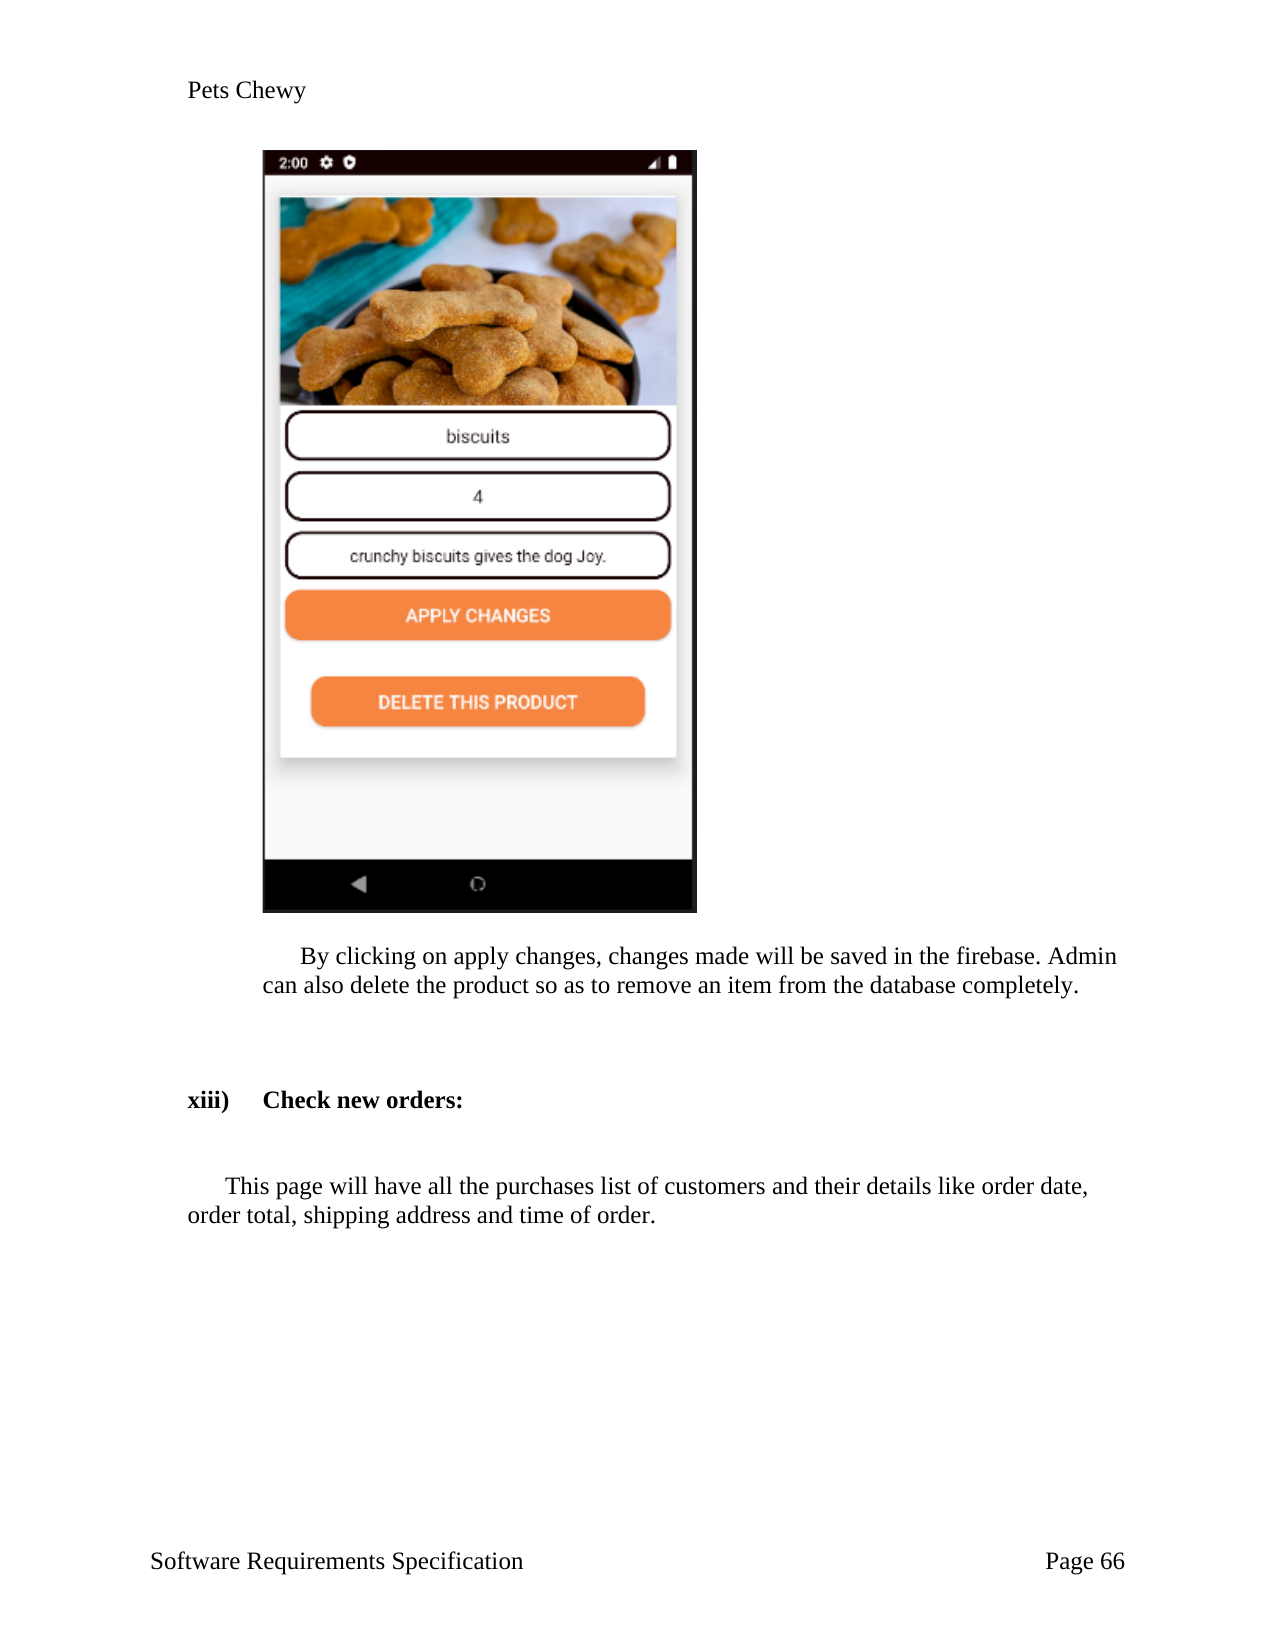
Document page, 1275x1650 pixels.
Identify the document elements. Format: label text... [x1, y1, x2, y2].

list Check new orders: [187, 1085, 1125, 1114]
list By clicking on apply changes, changes made will be saved in the firebase. Admin can also delete the product so as to remove an item from the database completely. [262, 941, 1125, 999]
picture [262, 150, 697, 913]
text This page will have all the purchases list of customers and their details like order date, order total, shipping address and time of order. [187, 1171, 1125, 1229]
